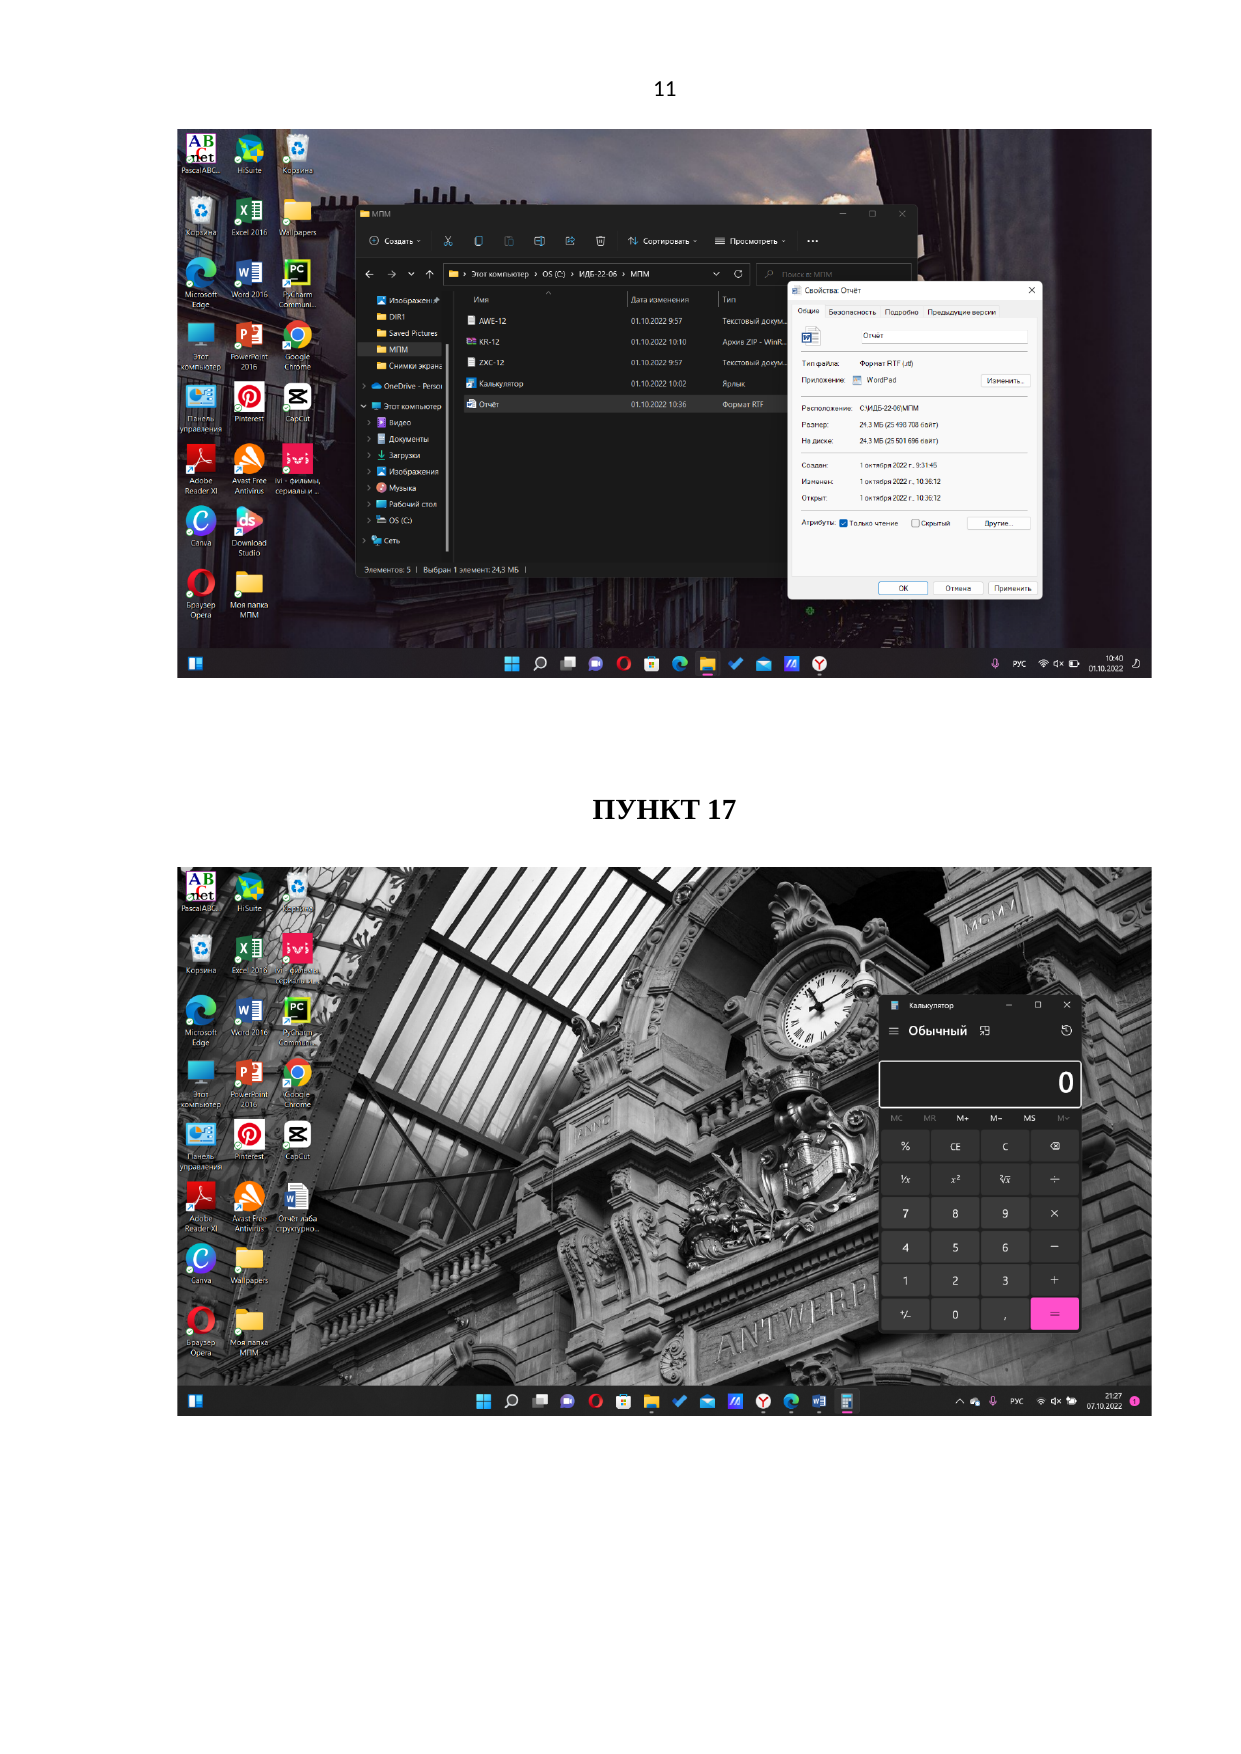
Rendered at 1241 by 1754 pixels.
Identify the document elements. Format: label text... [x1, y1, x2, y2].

text ПУНКТ 17 [177, 792, 1152, 826]
picture [177, 867, 1152, 1416]
picture [177, 129, 1152, 678]
